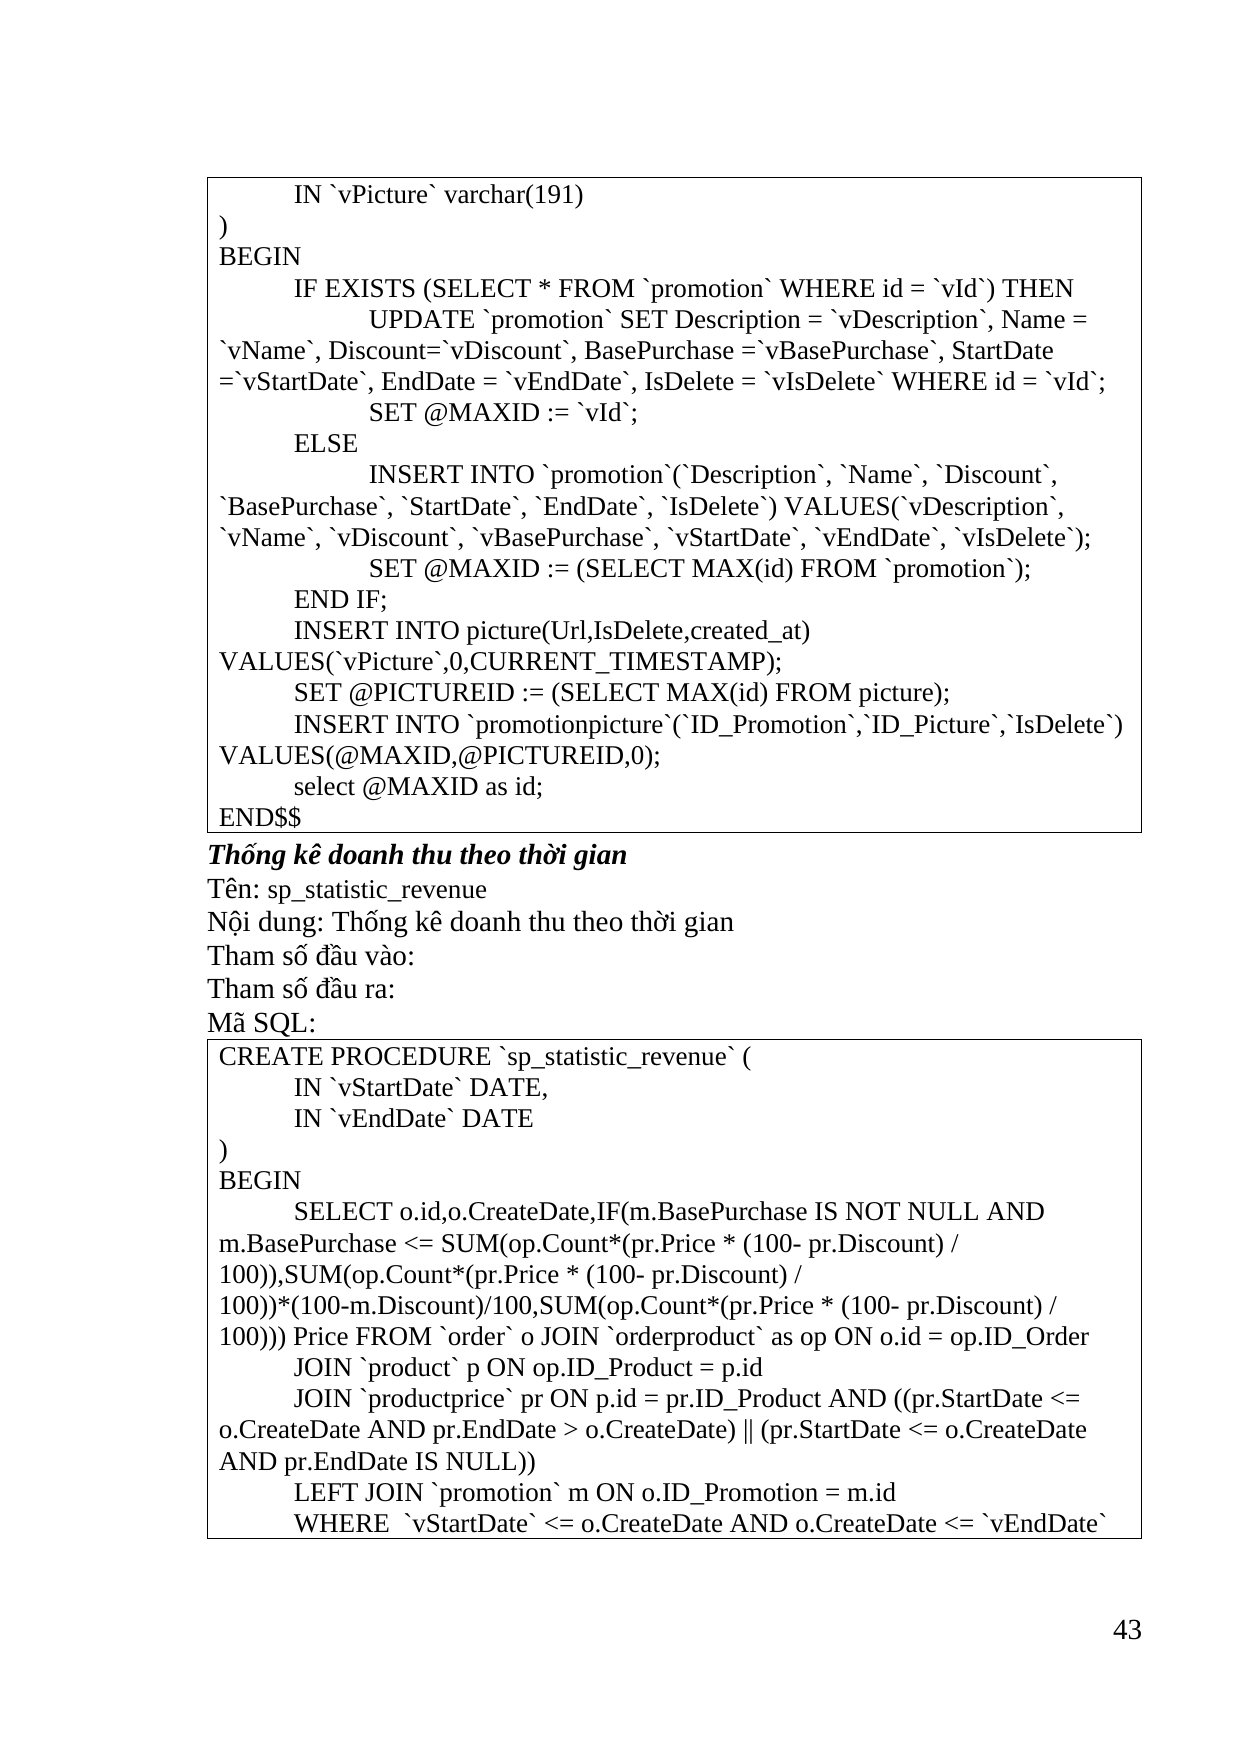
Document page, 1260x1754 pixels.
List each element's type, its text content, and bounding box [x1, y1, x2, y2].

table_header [208, 178, 1141, 832]
text Tham số đầu ra: [207, 972, 1142, 1005]
text Tham số đầu vào: [207, 938, 1142, 972]
text Mã SQL: [207, 1005, 1142, 1039]
text Tên: sp_statistic_revenue [207, 871, 1142, 904]
text Nội dung: Thống kê doanh thu theo thời gian [207, 904, 1142, 938]
subtitle Thống kê doanh thu theo thời gian [207, 837, 1142, 871]
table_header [208, 1040, 1141, 1538]
